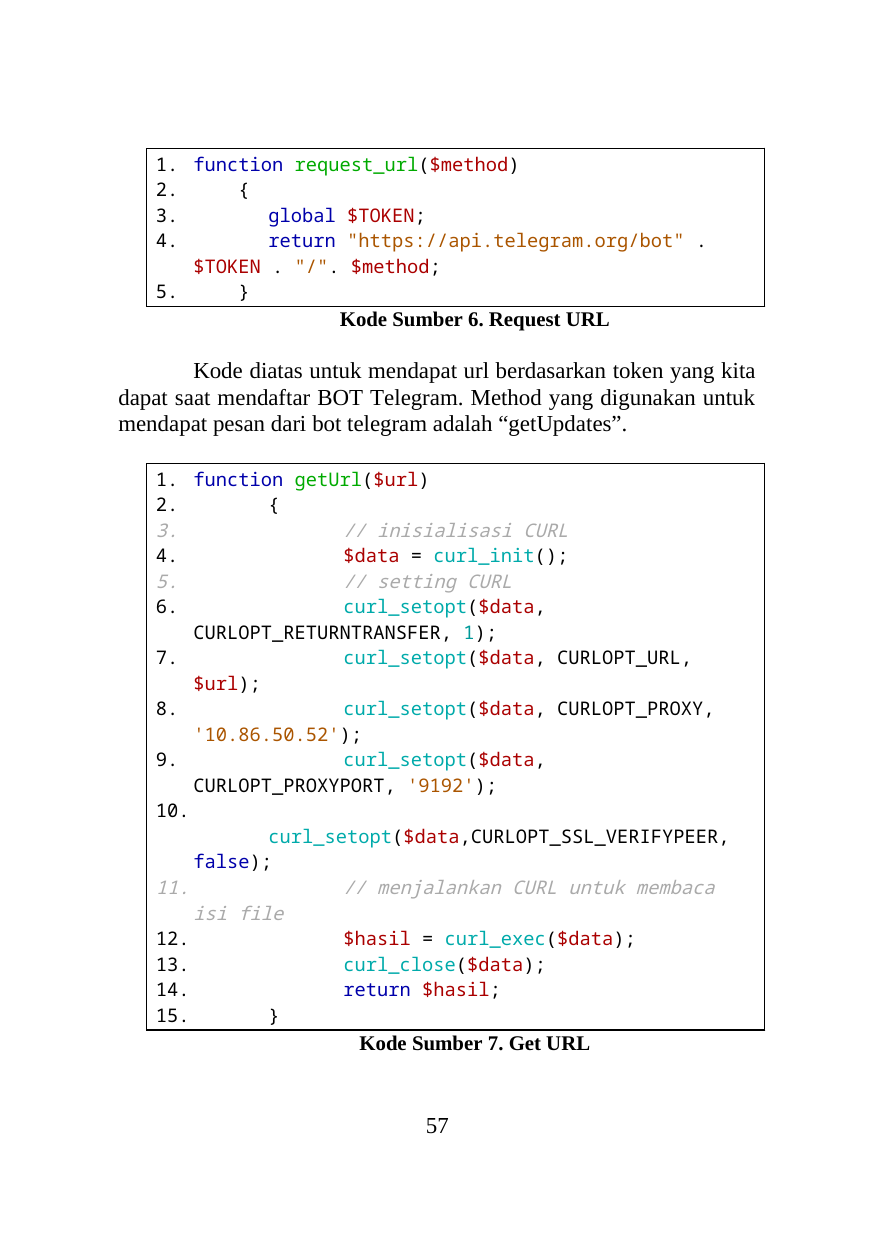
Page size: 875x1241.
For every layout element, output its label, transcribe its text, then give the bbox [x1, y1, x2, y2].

list curl_setopt($data, CURLOPT_PROXY, '10.86.50.52'); [147, 693, 764, 744]
list return $hasil; [147, 973, 764, 999]
list { [147, 488, 764, 514]
list curl_setopt($data,CURLOPT_SSL_VERIFYPEER, false); [147, 795, 764, 871]
list // setting CURL [147, 565, 764, 591]
list // menjalankan CURL untuk membaca isi file [147, 871, 764, 922]
text Kode Sumber 6. Request URL [193, 307, 756, 331]
list curl_setopt($data, CURLOPT_PROXYPORT, '9192'); [147, 744, 764, 795]
list return "https://api.telegram.org/bot" . $TOKEN . "/". $method; [147, 224, 764, 275]
text Kode diatas untuk mendapat url berdasarkan token yang kita dapat saat mendaftar BOT Telegram. Method yang digunakan untuk mendapat pesan dari bot telegram adalah “getUpdates”. [118, 357, 756, 437]
list curl_close($data); [147, 948, 764, 973]
text Kode Sumber 7. Get URL [193, 1031, 756, 1055]
list $data = curl_init(); [147, 539, 764, 565]
list } [147, 275, 764, 306]
list function request_url($method) [147, 149, 764, 173]
list curl_setopt($data, CURLOPT_RETURNTRANSFER, 1); [147, 591, 764, 642]
list } [147, 999, 764, 1029]
list $hasil = curl_exec($data); [147, 922, 764, 948]
list function getUrl($url) [147, 464, 764, 488]
list // inisialisasi CURL [147, 514, 764, 539]
list curl_setopt($data, CURLOPT_URL, $url); [147, 642, 764, 693]
list { [147, 173, 764, 199]
list global $TOKEN; [147, 199, 764, 224]
